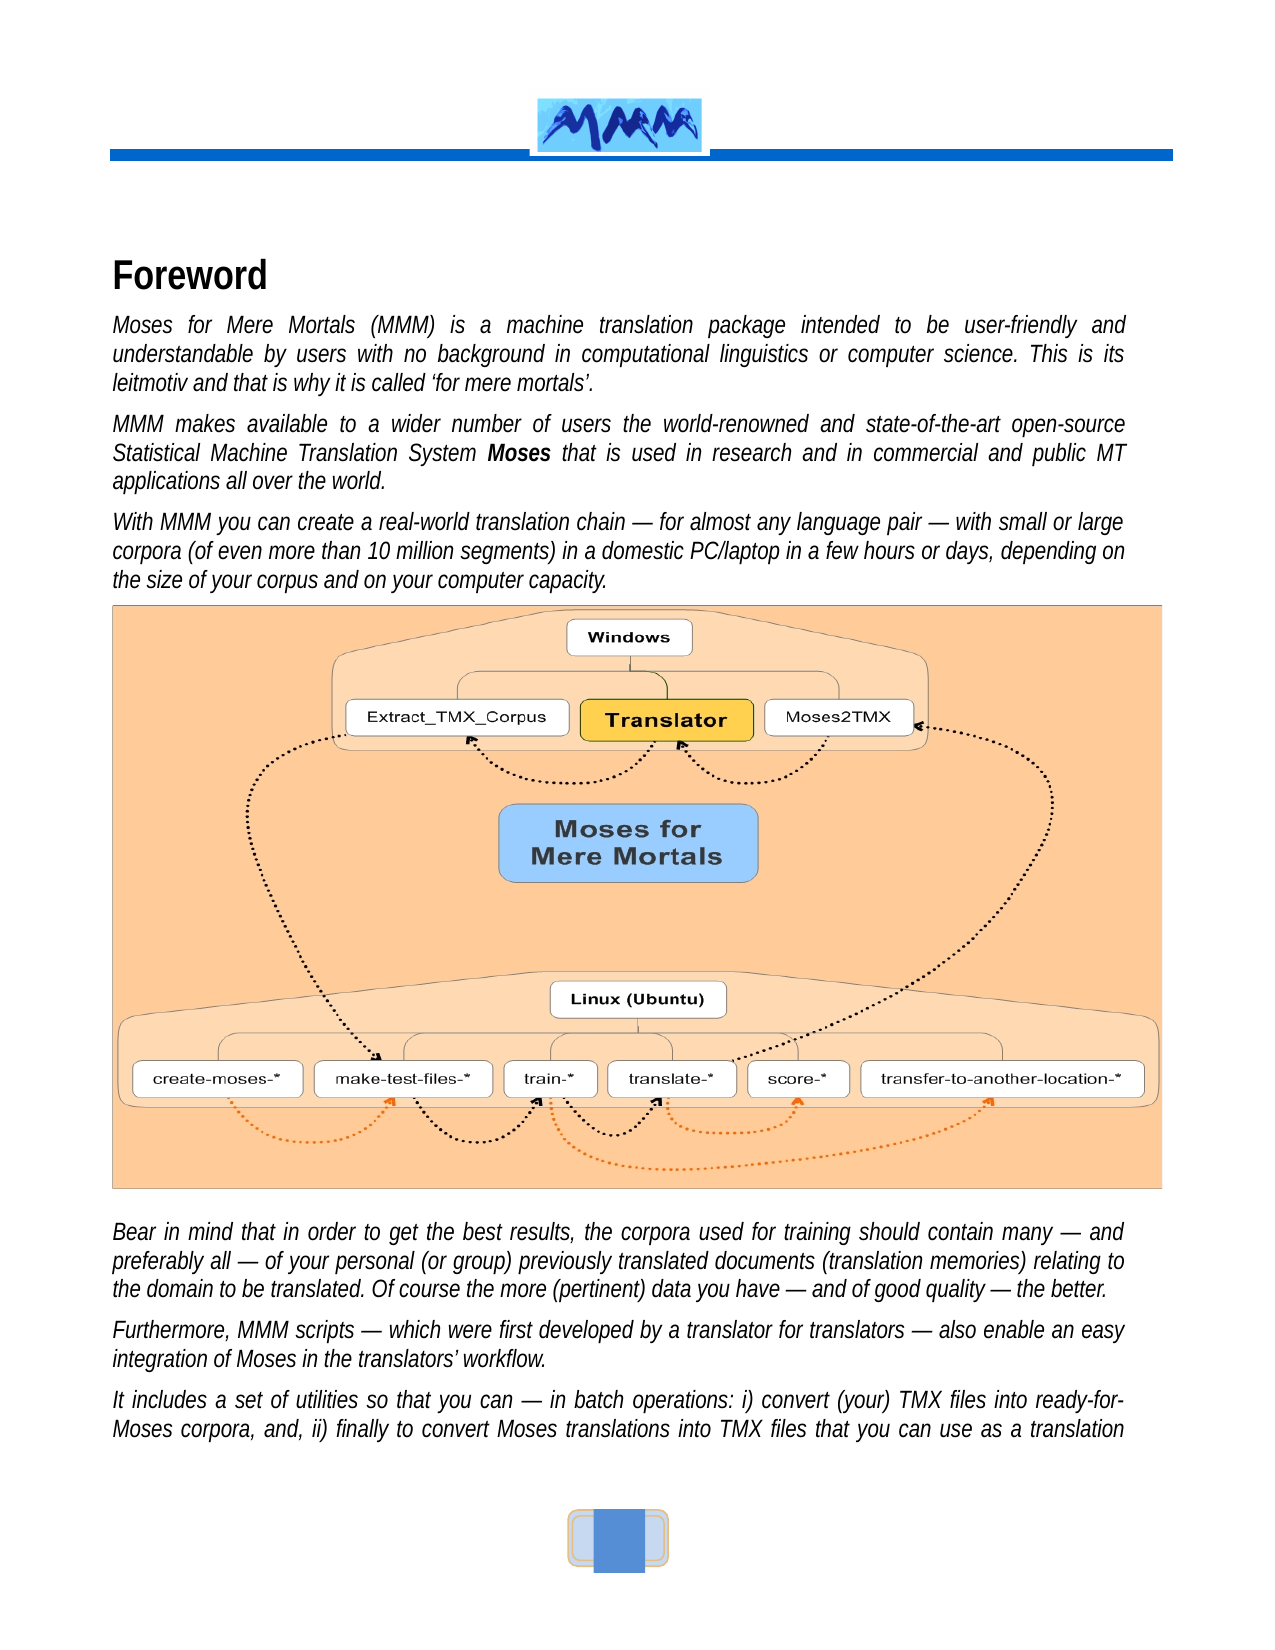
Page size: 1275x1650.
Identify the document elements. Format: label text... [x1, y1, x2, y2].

picture [112, 605, 1163, 1189]
text Furthermore, MMM scripts — which were first developed by a translator for translators — also enable an easy integration of Moses in the translators’ workflow. [112, 1315, 1127, 1373]
subtitle Foreword [112, 250, 1127, 298]
picture [529, 87, 710, 156]
text MMM makes available to a wider number of users the world-renowned and state-of-the-art open-source Statistical Machine Translation System Moses that is used in research and in commercial and public MT applications all over the world. [112, 409, 1127, 495]
text With MMM you can create a real-world translation chain — for almost any language pair — with small or large corpora (of even more than 10 million segments) in a domestic PC/laptop in a few hours or days, depending on the size of your corpus and on your computer capacity. [112, 507, 1127, 593]
text Moses for Mere Mortals (MMM) is a machine translation package intended to be user-friendly and understandable by users with no background in computational linguistics or computer science. This is its leitmotiv and that is why it is called ‘for mere mortals’. [112, 311, 1127, 396]
text Bear in mind that in order to get the best results, the corpora used for training should contain many — and preferably all — of your personal (or group) previously translated documents (translation memories) relating to the domain to be translated. Of course the more (pertinent) data you have — and of good quality — the better. [112, 1217, 1127, 1303]
